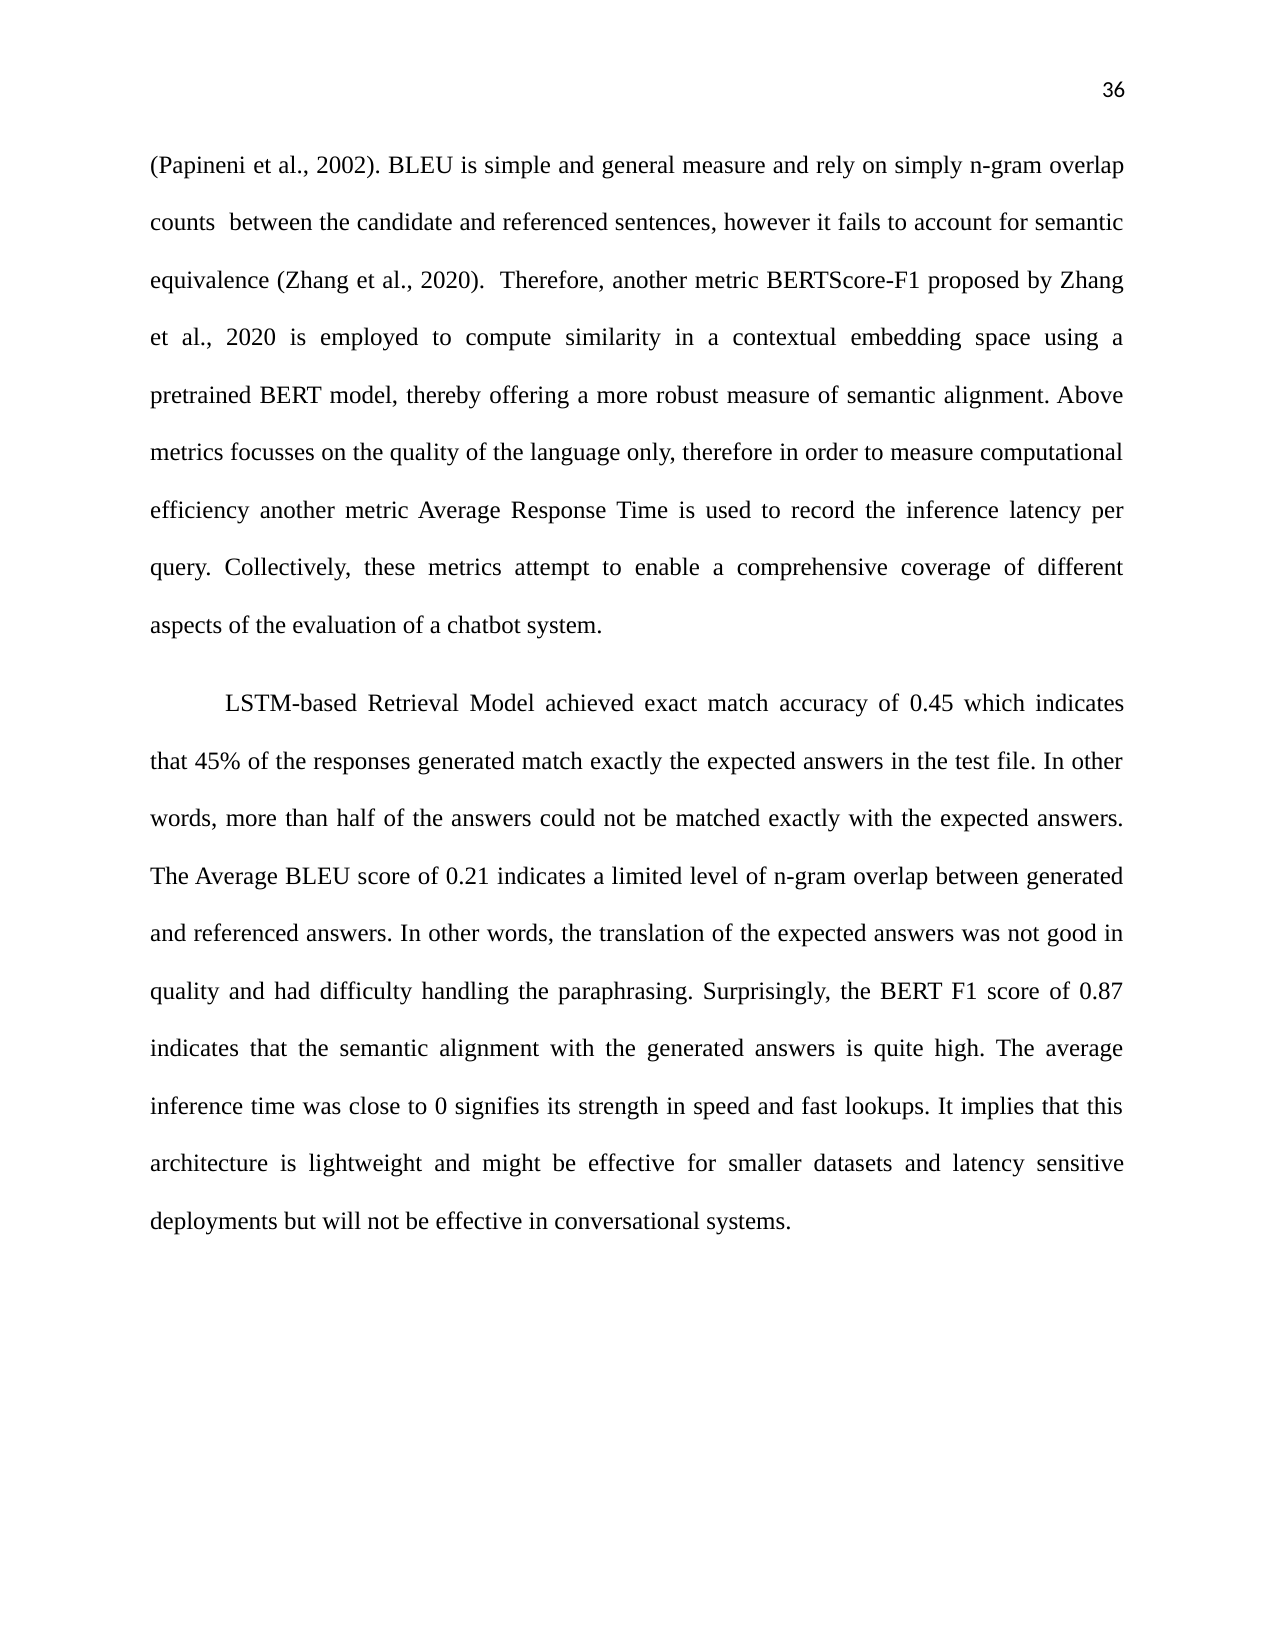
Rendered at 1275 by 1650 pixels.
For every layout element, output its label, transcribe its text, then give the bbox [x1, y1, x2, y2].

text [150, 150, 1125, 639]
text LSTM-based Retrieval Model achieved exact match accuracy of 0.45 which indicates that 45% of the responses generated match exactly the expected answers in the test file. In other words, more than half of the answers could not be matched exactly with the expected answers. The Average BLEU score of 0.21 indicates a limited level of n-gram overlap between generated and referenced answers. In other words, the translation of the expected answers was not good in quality and had difficulty handling the paraphrasing. Surprisingly, the BERT F1 score of 0.87 indicates that the semantic alignment with the generated answers is quite high. The average inference time was close to 0 signifies its strength in speed and fast lookups. It implies that this architecture is lightweight and might be effective for smaller datasets and latency sensitive deployments but will not be effective in conversational systems. [150, 688, 1125, 1234]
